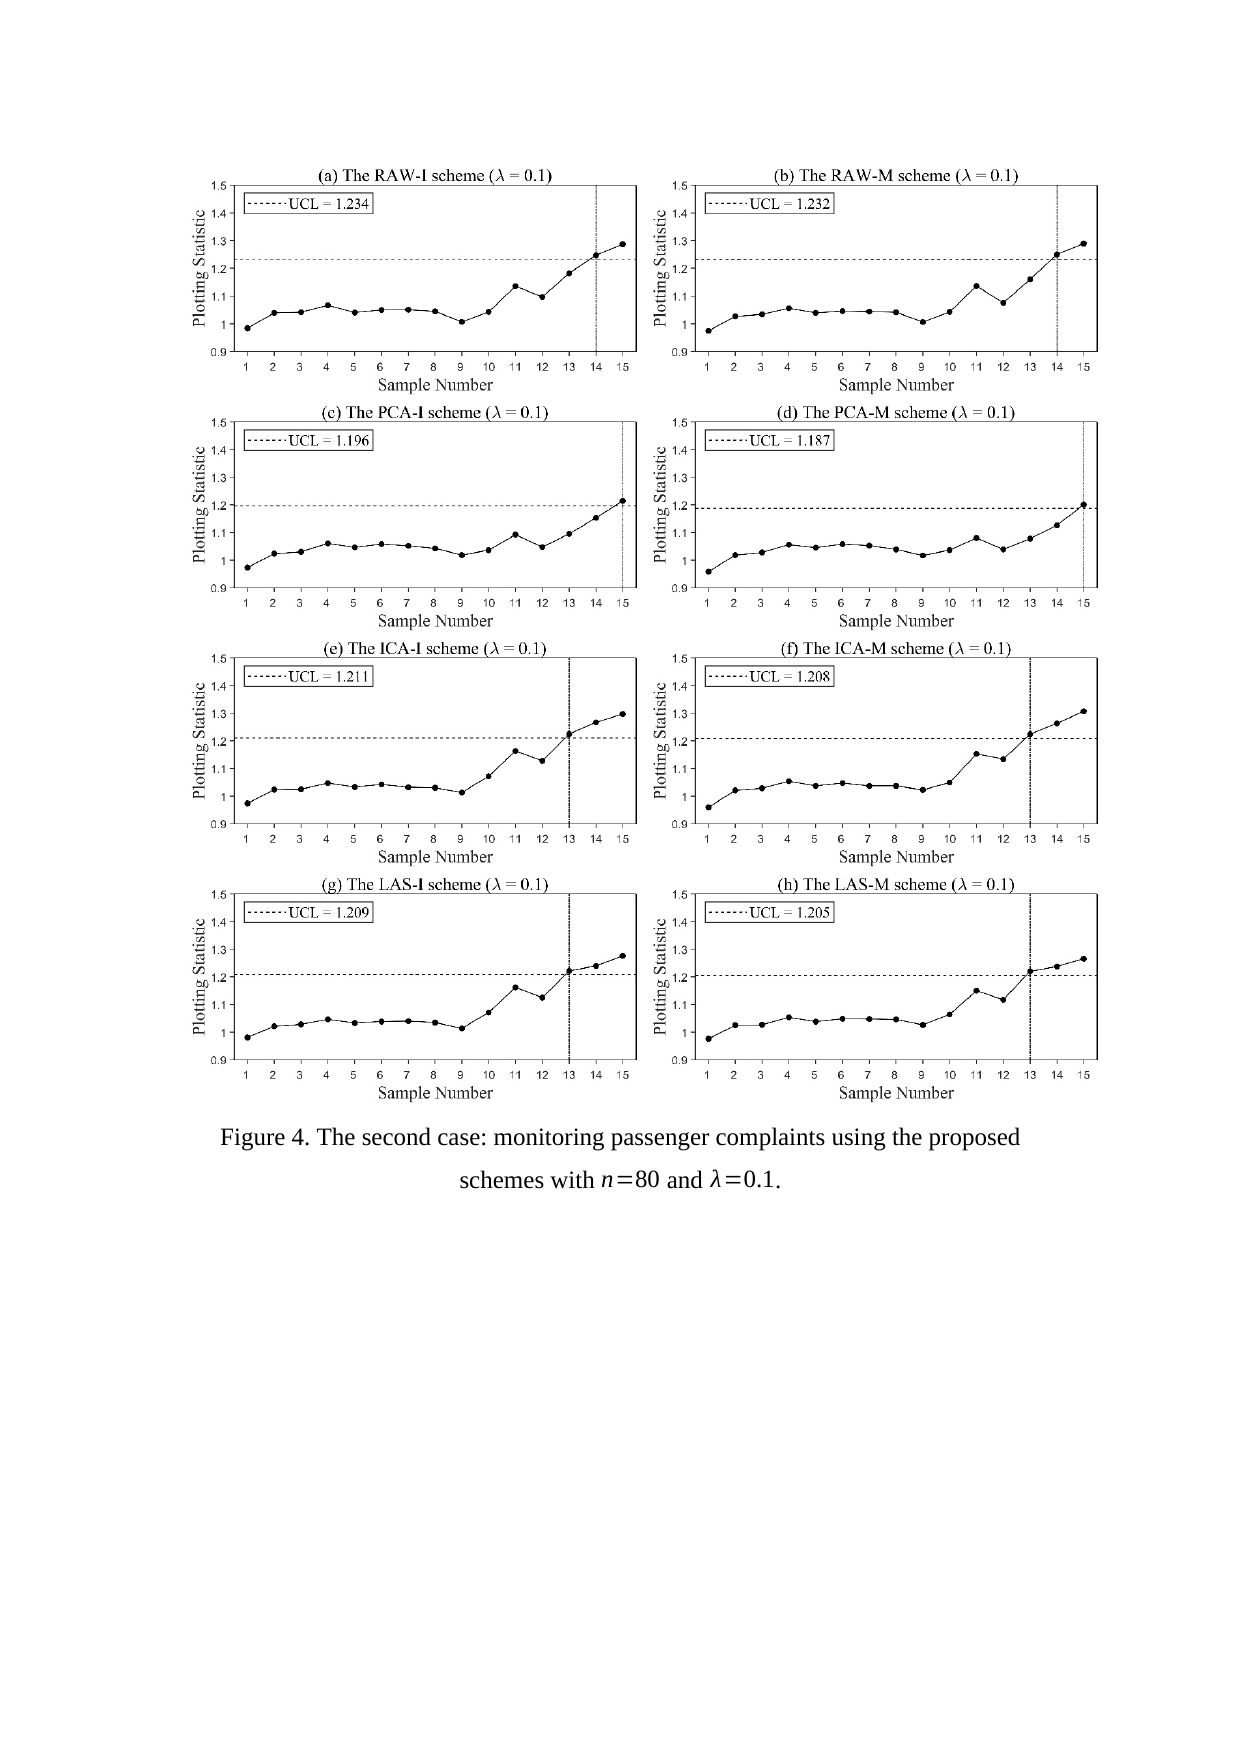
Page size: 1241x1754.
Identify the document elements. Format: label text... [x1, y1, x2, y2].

text Figure 4. The second case: monitoring passenger complaints using the proposed schemes with and . [177, 1122, 1063, 1193]
picture [177, 161, 1111, 1107]
